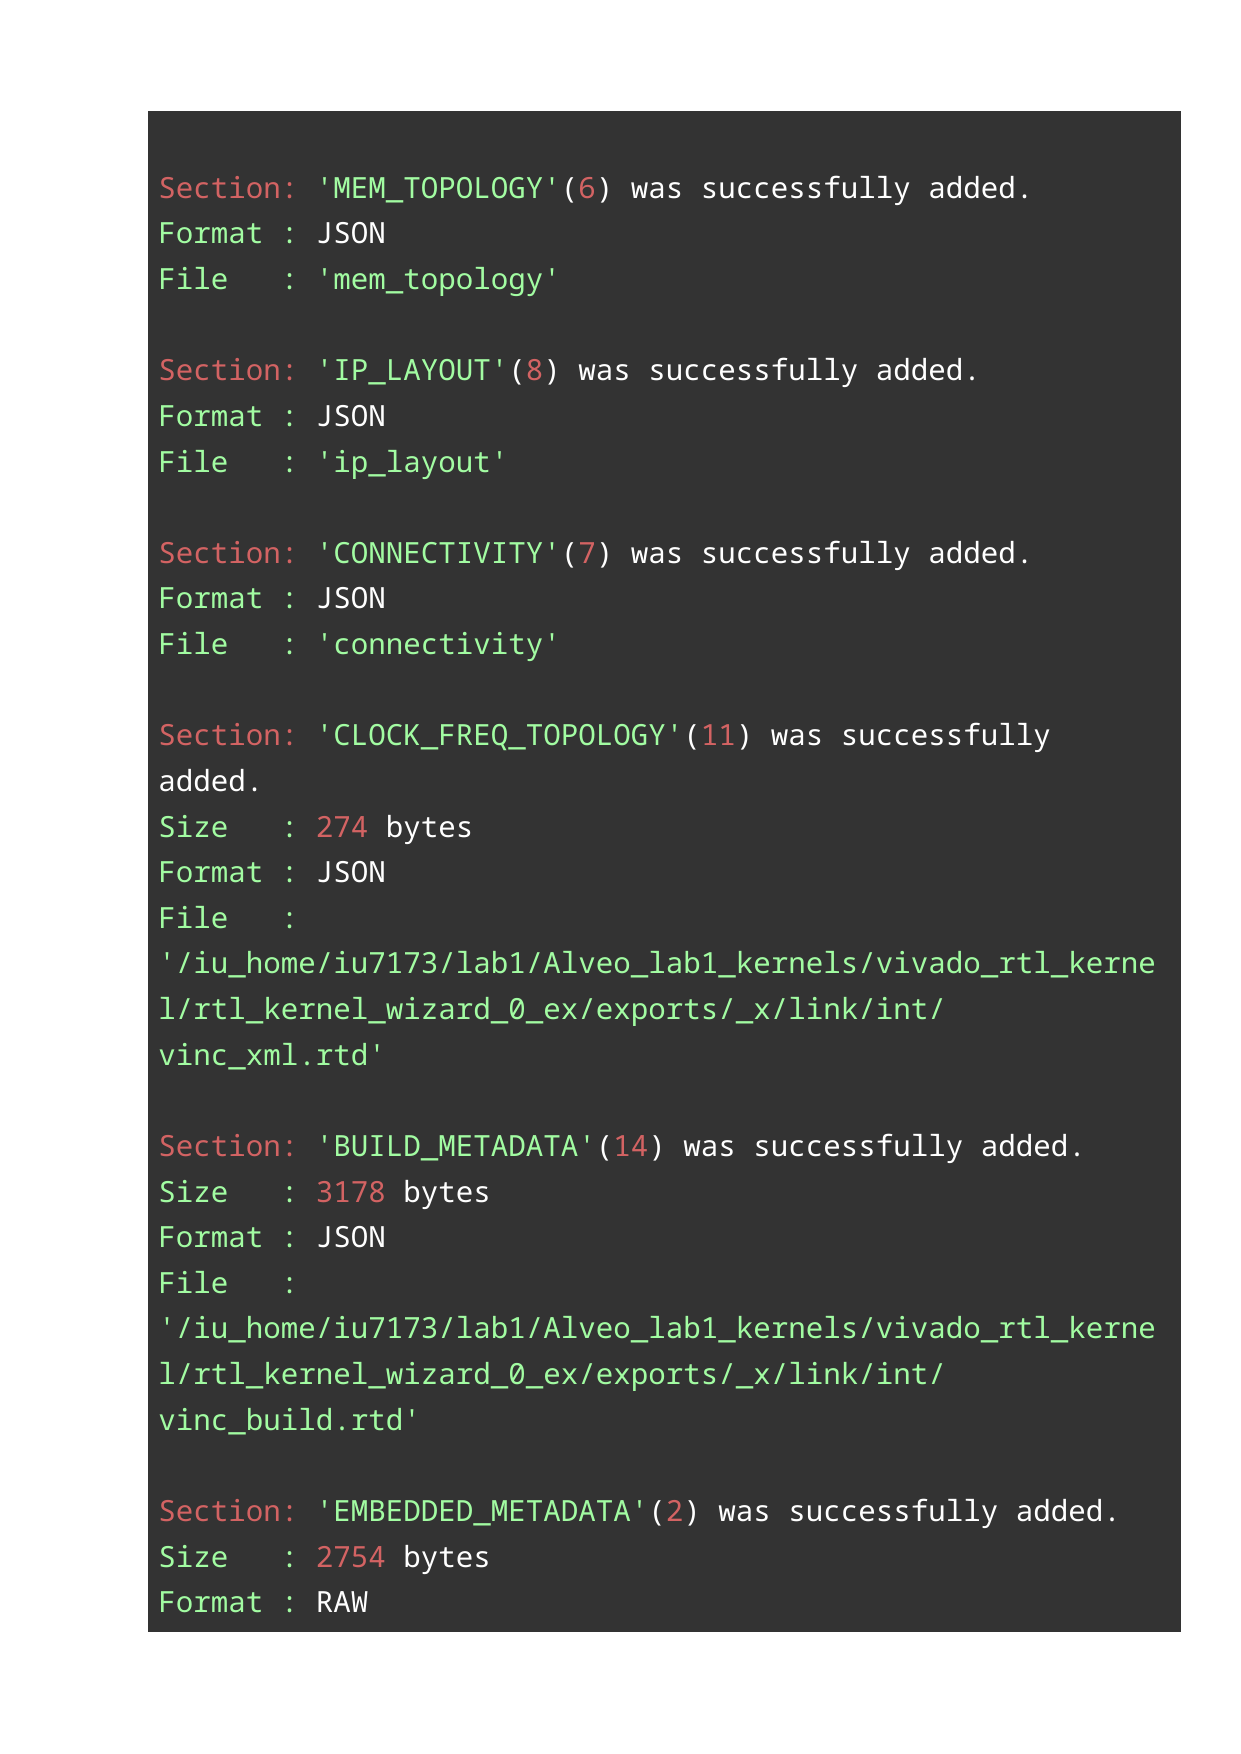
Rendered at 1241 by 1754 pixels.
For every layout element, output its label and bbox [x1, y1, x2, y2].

table_header [148, 111, 1181, 1632]
